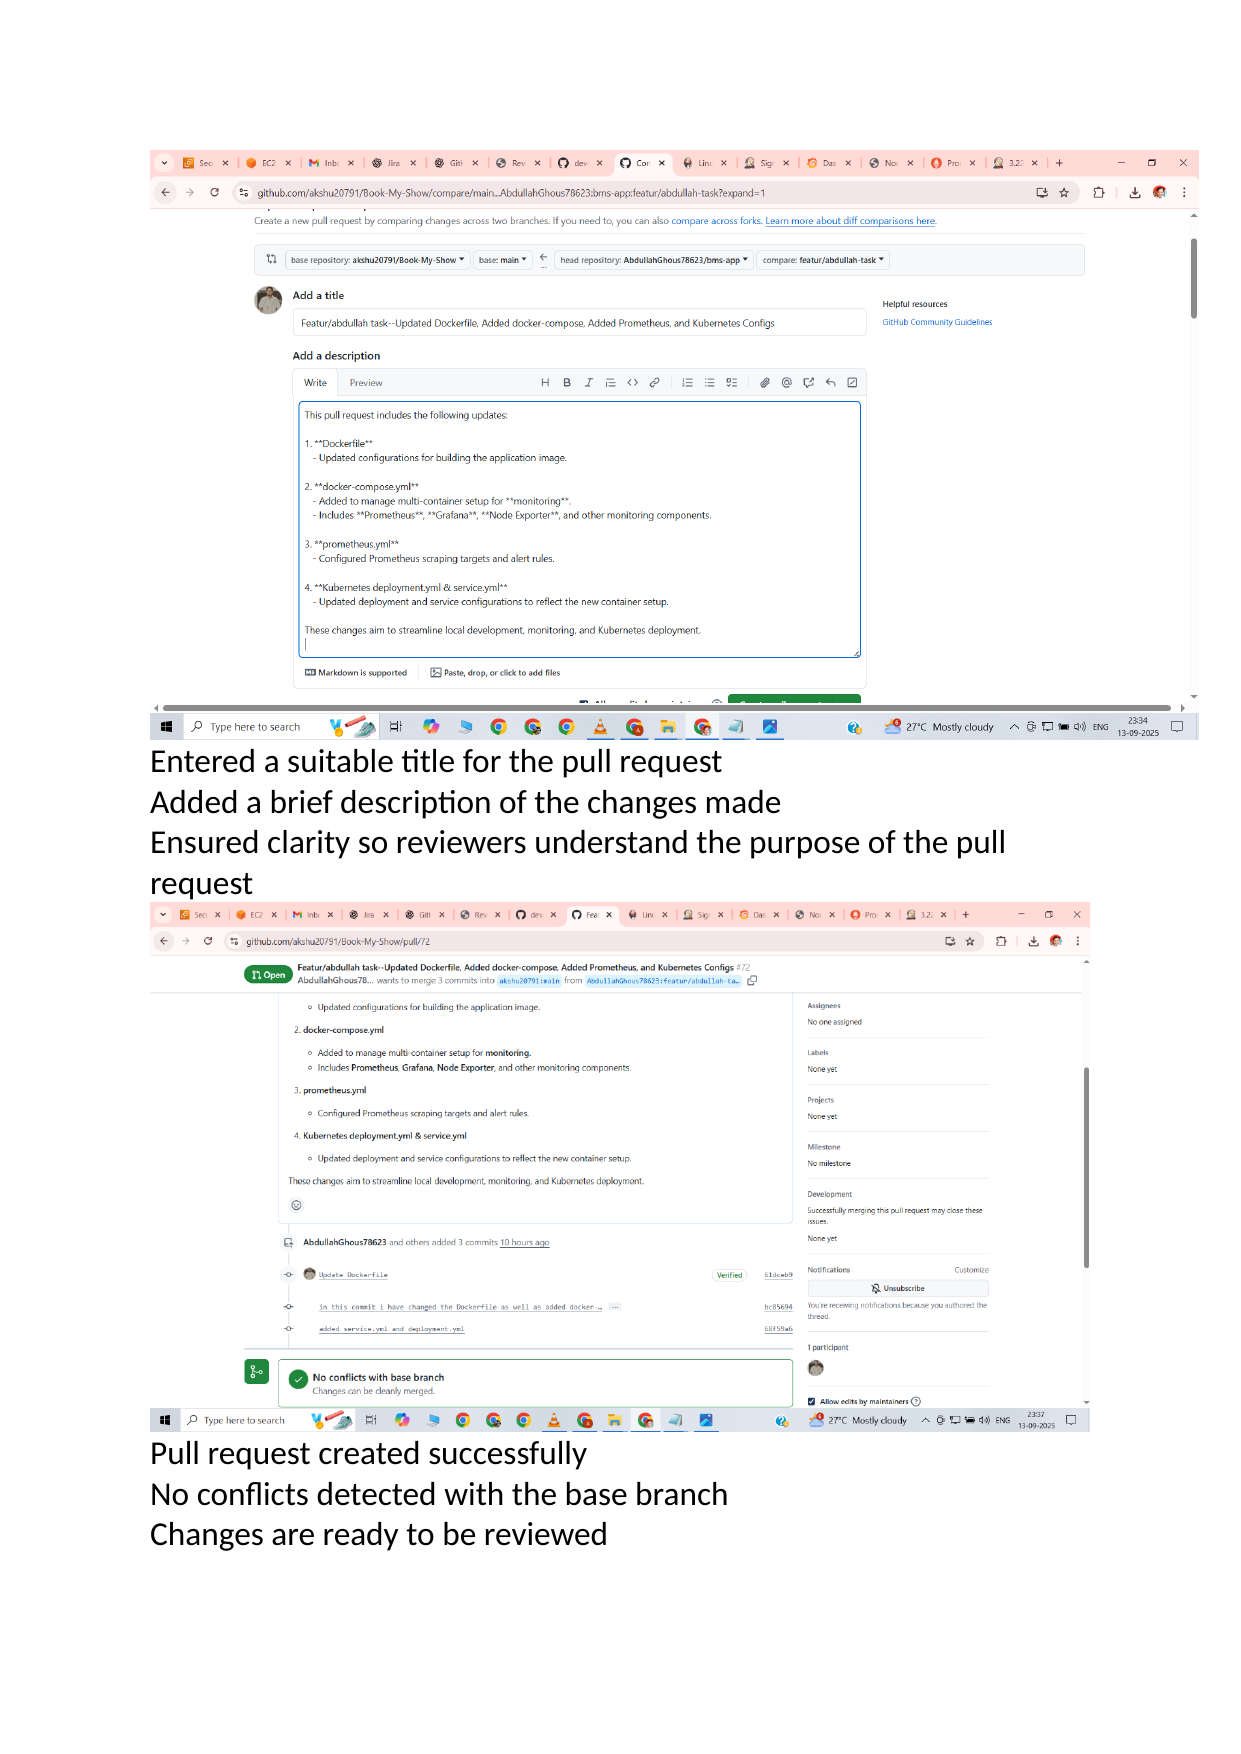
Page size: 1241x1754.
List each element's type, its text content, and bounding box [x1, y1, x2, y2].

picture [150, 902, 1091, 1432]
text Entered a suitable title for the pull request Added a brief description of the changes made Ensured clarity so reviewers understand the purpose of the pull request [150, 740, 1090, 902]
text Pull request created successfully No conflicts detected with the base branch Changes are ready to be reviewed [150, 1432, 1090, 1554]
picture [150, 150, 1199, 740]
